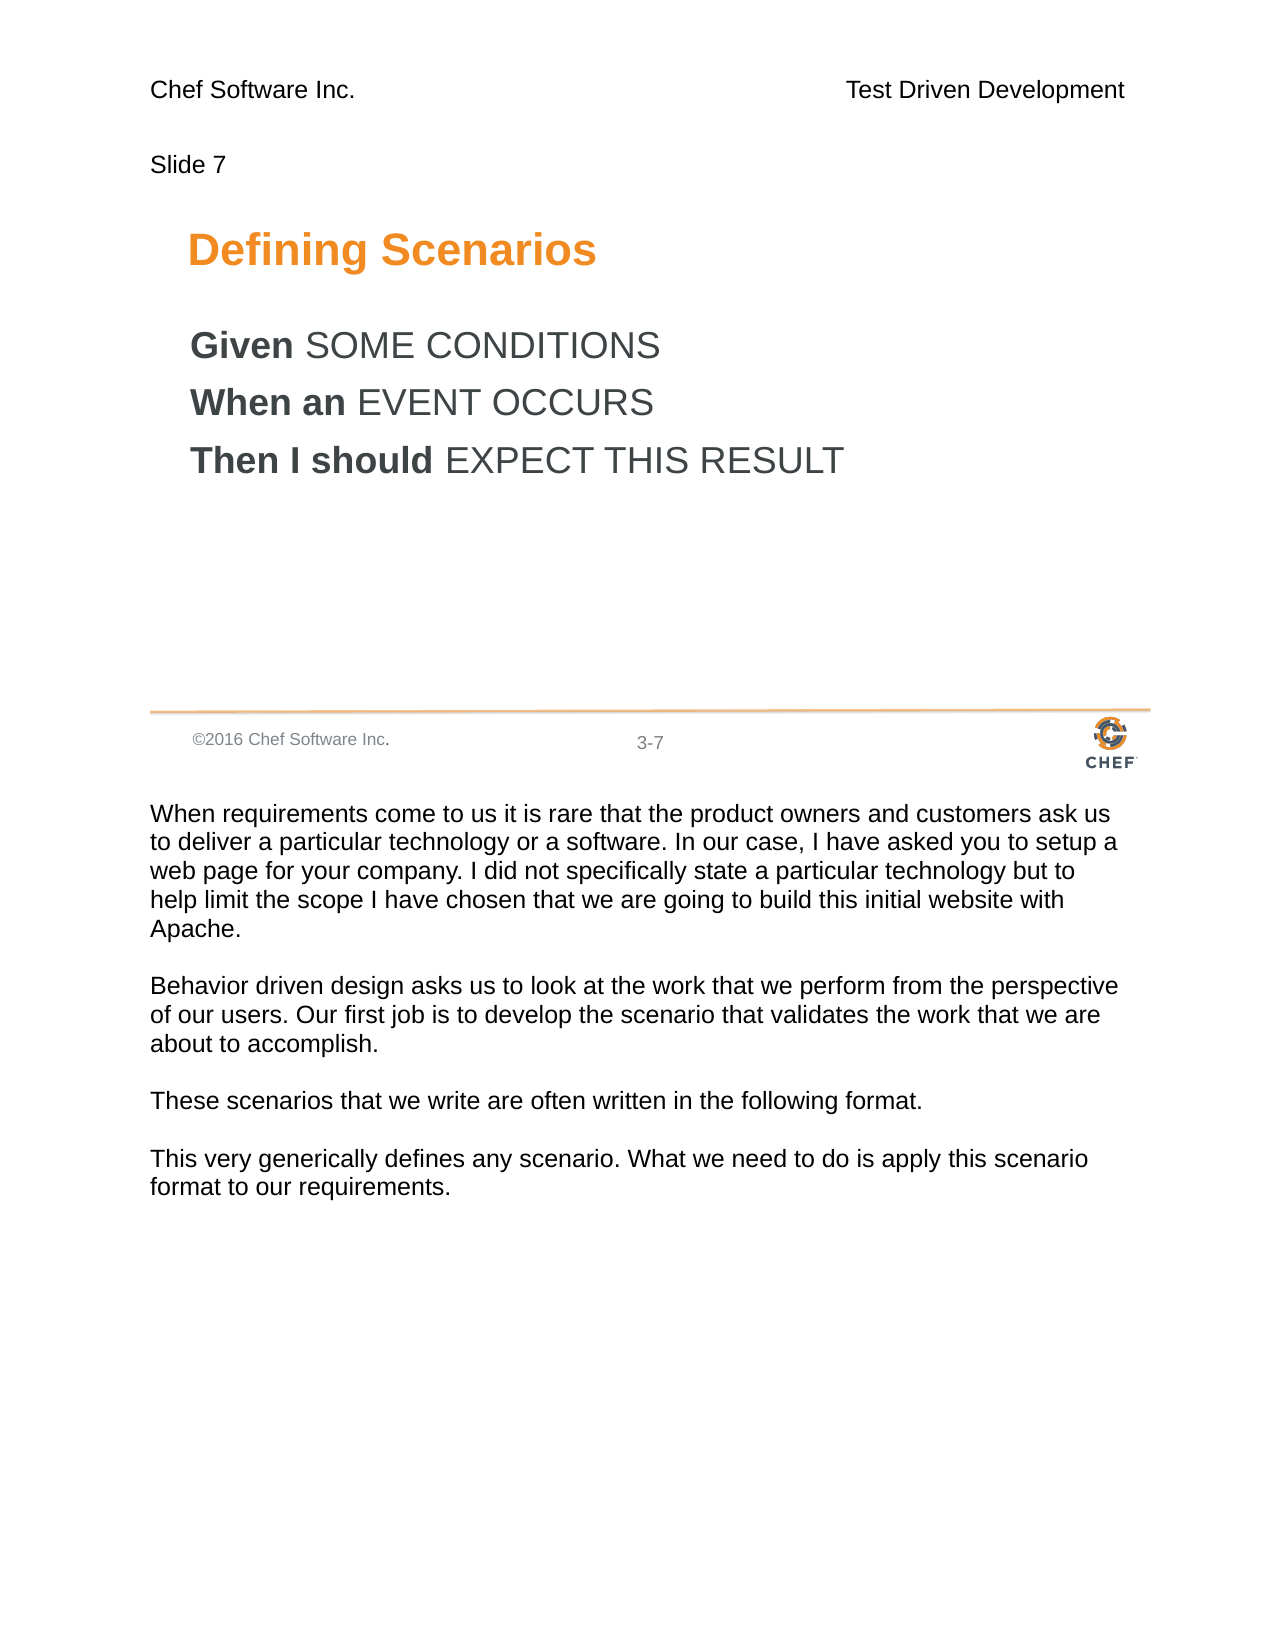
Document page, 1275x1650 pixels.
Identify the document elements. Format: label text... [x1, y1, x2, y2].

text When requirements come to us it is rare that the product owners and customers ask us to deliver a particular technology or a software. In our case, I have asked you to setup a web page for your company. I did not specifically state a particular technology but to help limit the scope I have chosen that we are going to build this initial website with Apache. [150, 798, 1125, 942]
text Slide 7 [150, 150, 1125, 179]
text These scenarios that we write are often written in the following format. [150, 1086, 1125, 1115]
text Behavior driven design asks us to look at the work that we perform from the perspective of our users. Our first job is to develop the scenario that validates the work that we are about to accomplish. [150, 971, 1125, 1057]
text This very generically defines any scenario. What we need to do is apply this scenario format to our requirements. [150, 1143, 1125, 1201]
